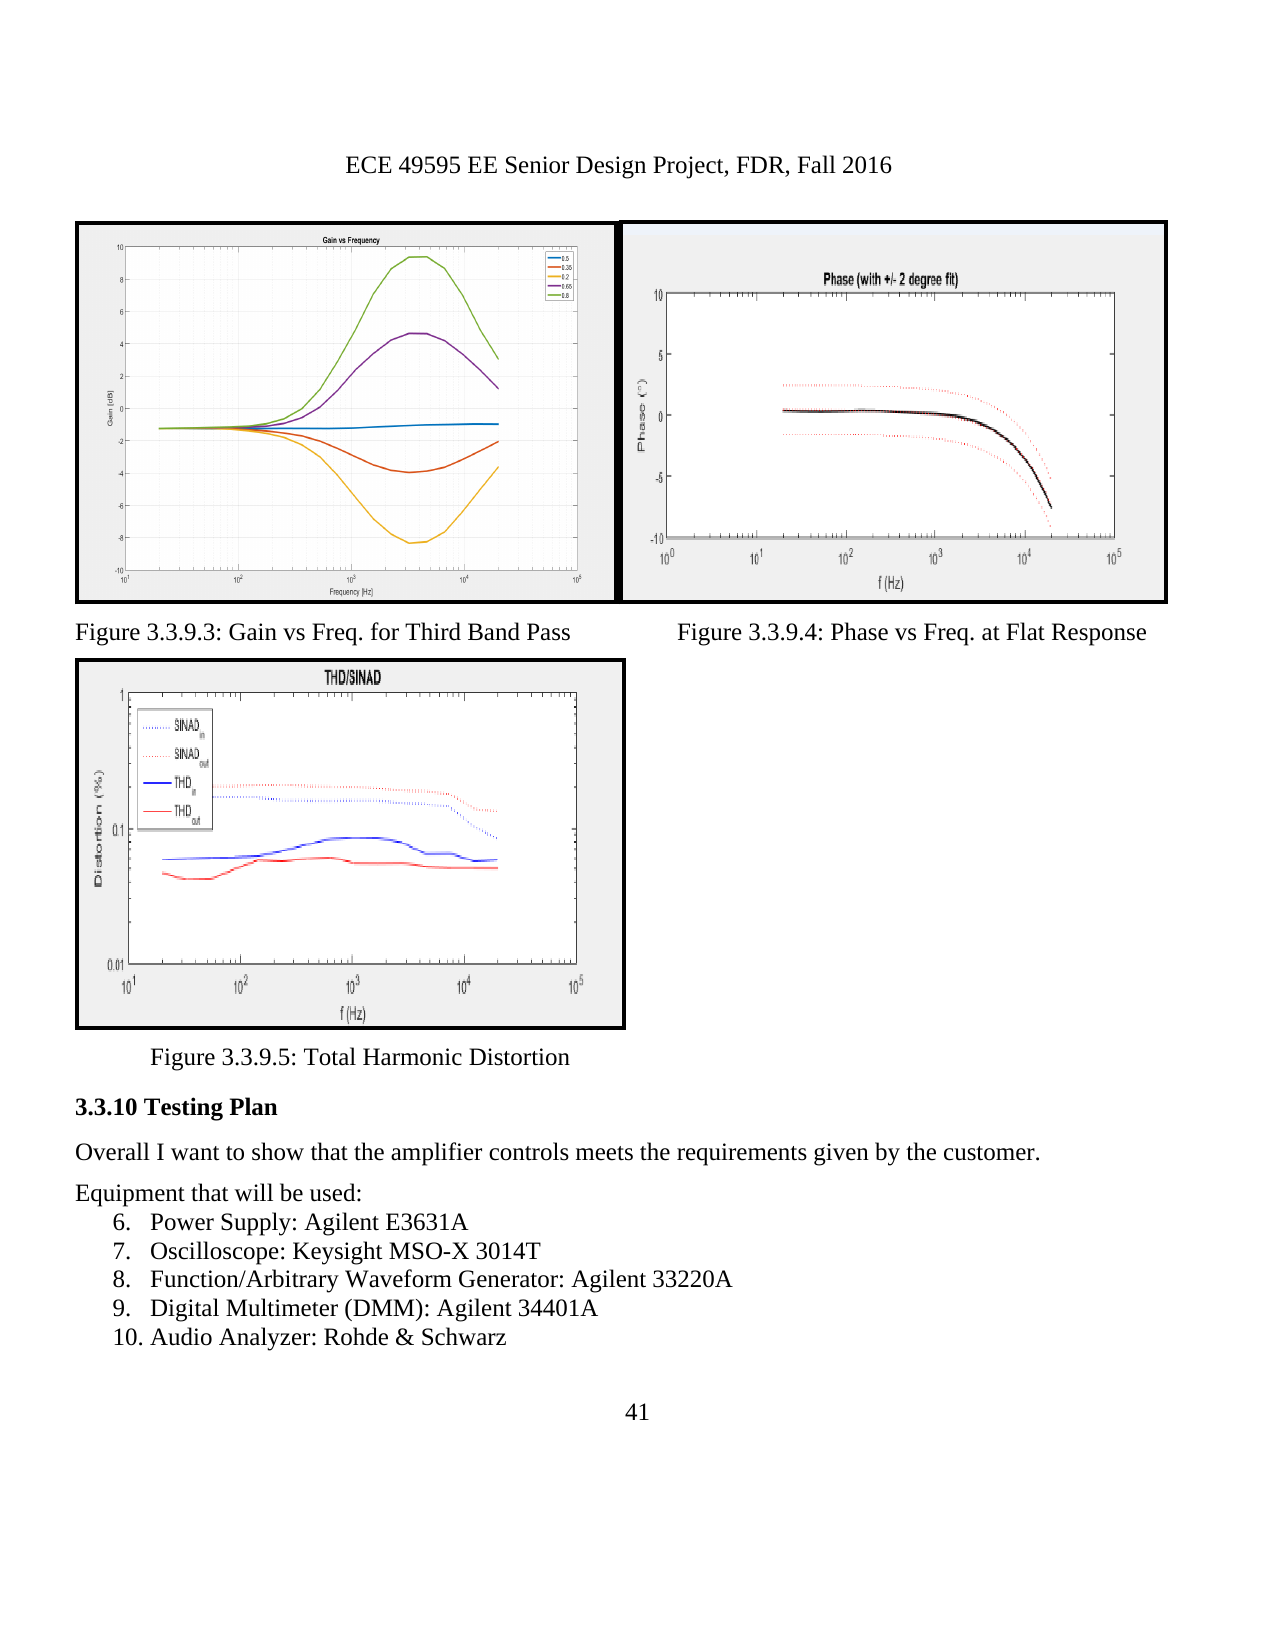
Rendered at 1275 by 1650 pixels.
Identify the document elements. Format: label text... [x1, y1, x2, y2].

picture [79, 225, 614, 600]
picture [623, 224, 1164, 600]
list Audio Analyzer: Rohde & Schwarz [112, 1322, 1200, 1351]
text Figure 3.3.9.3: Gain vs Freq. for Third Band Pass Figure 3.3.9.4: Phase vs Freq. at Flat Response [75, 617, 1200, 646]
text Overall I want to show that the amplifier controls meets the requirements given by the customer. [75, 1137, 1200, 1166]
list Power Supply: Agilent E3631A [112, 1207, 1200, 1236]
list Digital Multimeter (DMM): Agilent 34401A [112, 1293, 1200, 1322]
picture [79, 662, 622, 1026]
subtitle 3.3.10 Testing Plan [75, 1092, 1200, 1121]
list Oscilloscope: Keysight MSO-X 3014T [112, 1236, 1200, 1264]
text Equipment that will be used: [75, 1178, 1200, 1207]
list Function/Arbitrary Waveform Generator: Agilent 33220A [112, 1264, 1200, 1293]
text Figure 3.3.9.5: Total Harmonic Distortion [75, 1042, 1200, 1071]
